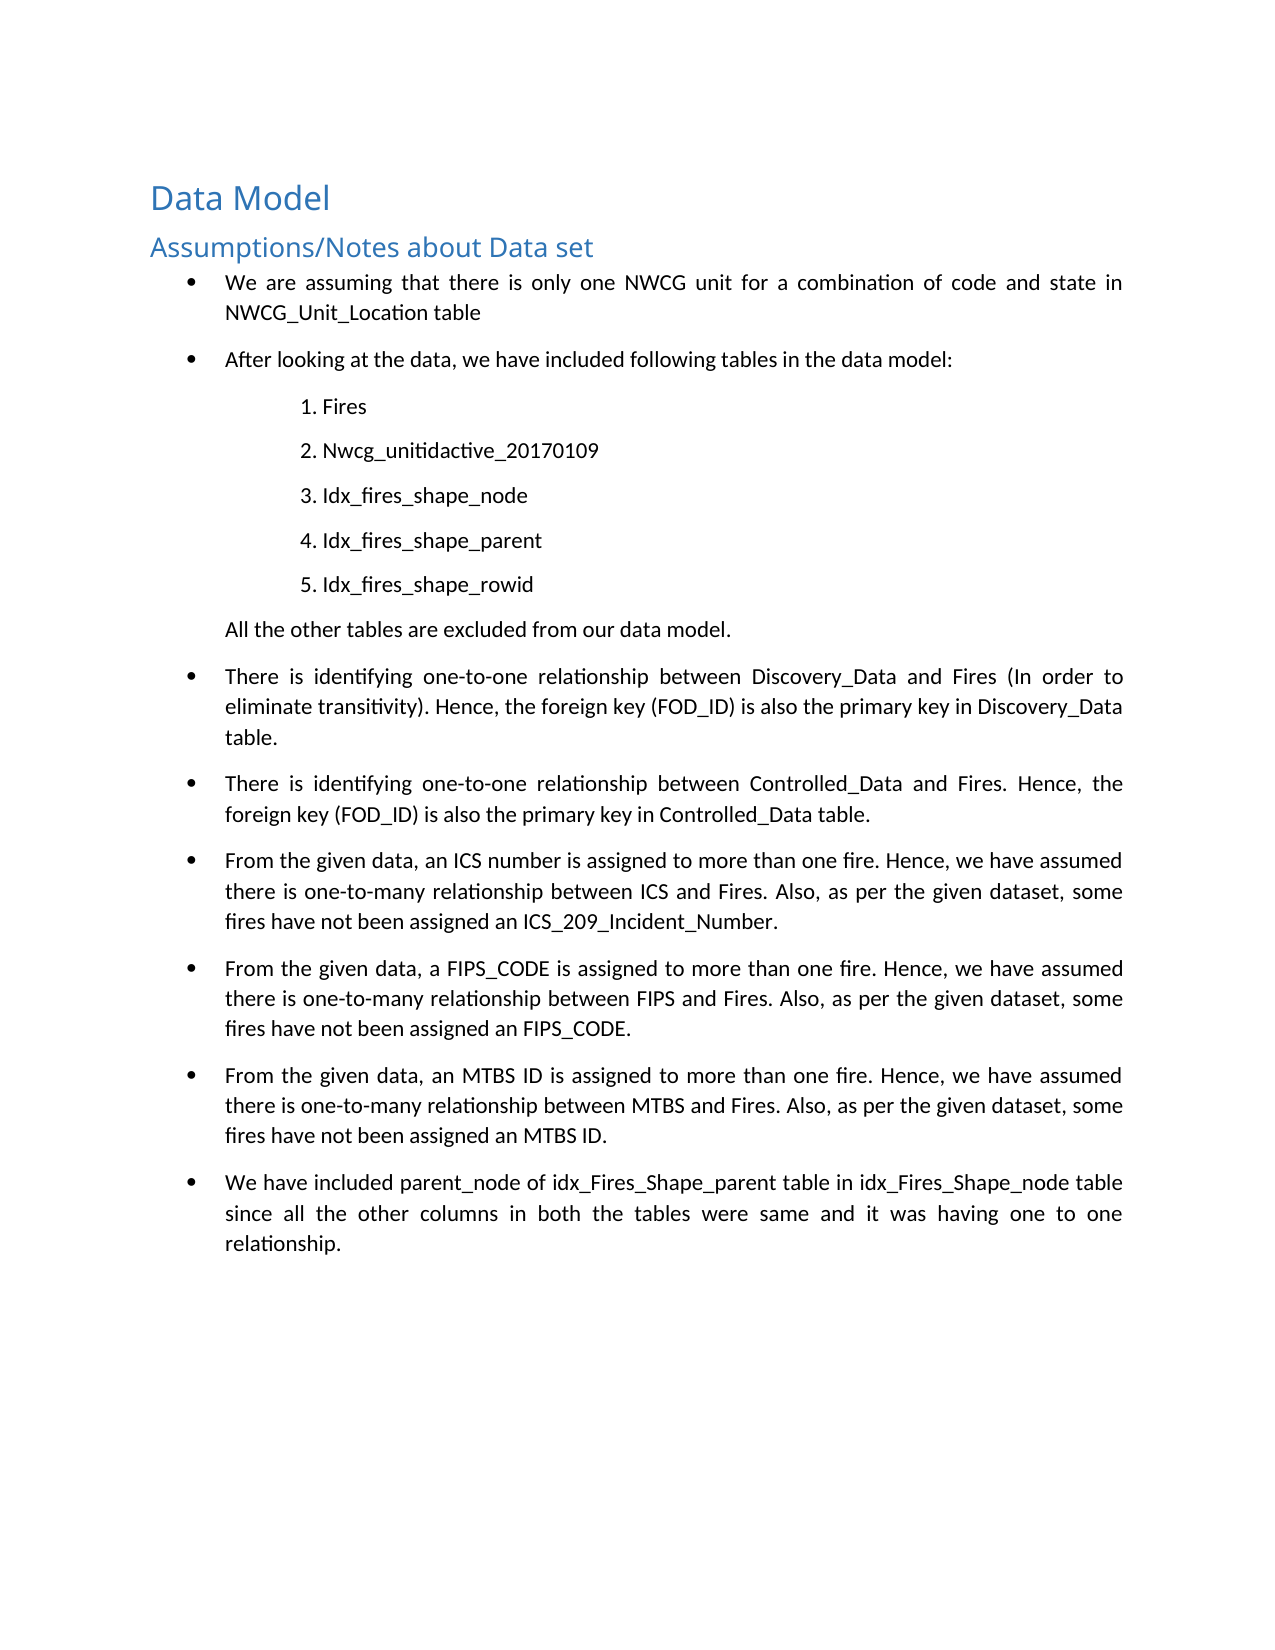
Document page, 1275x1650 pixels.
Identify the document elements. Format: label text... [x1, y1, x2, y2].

text 4. Idx_fires_shape_parent [225, 526, 1125, 554]
subtitle Data Model [150, 175, 1125, 220]
text 3. Idx_fires_shape_node [225, 481, 1125, 509]
subtitle Assumptions/Notes about Data set [150, 228, 1125, 265]
text 5. Idx_fires_shape_rowid [225, 571, 1125, 599]
list After looking at the data, we have included following tables in the data model: [187, 345, 1125, 373]
text 2. Nwcg_unitidactive_20170109 [225, 437, 1125, 464]
list From the given data, a FIPS_CODE is assigned to more than one fire. Hence, we have assumed there is one-to-many relationship between FIPS and Fires. Also, as per the given dataset, some fires have not been assigned an FIPS_CODE. [187, 954, 1125, 1042]
list From the given data, an MTBS ID is assigned to more than one fire. Hence, we have assumed there is one-to-many relationship between MTBS and Fires. Also, as per the given dataset, some fires have not been assigned an MTBS ID. [187, 1061, 1125, 1149]
list We are assuming that there is only one NWCG unit for a combination of code and state in NWCG_Unit_Location table [187, 268, 1125, 326]
list There is identifying one-to-one relationship between Discovery_Data and Fires (In order to eliminate transitivity). Hence, the foreign key (FOD_ID) is also the primary key in Discovery_Data table. [187, 662, 1125, 751]
list From the given data, an ICS number is assigned to more than one fire. Hence, we have assumed there is one-to-many relationship between ICS and Fires. Also, as per the given dataset, some fires have not been assigned an ICS_209_Incident_Number. [187, 847, 1125, 935]
text 1. Fires [225, 392, 1125, 420]
list We have included parent_node of idx_Fires_Shape_parent table in idx_Fires_Shape_node table since all the other columns in both the tables were same and it was having one to one relationship. [187, 1168, 1125, 1257]
list There is identifying one-to-one relationship between Controlled_Data and Fires. Hence, the foreign key (FOD_ID) is also the primary key in Controlled_Data table. [187, 769, 1125, 828]
text All the other tables are excluded from our data model. [225, 615, 1125, 643]
